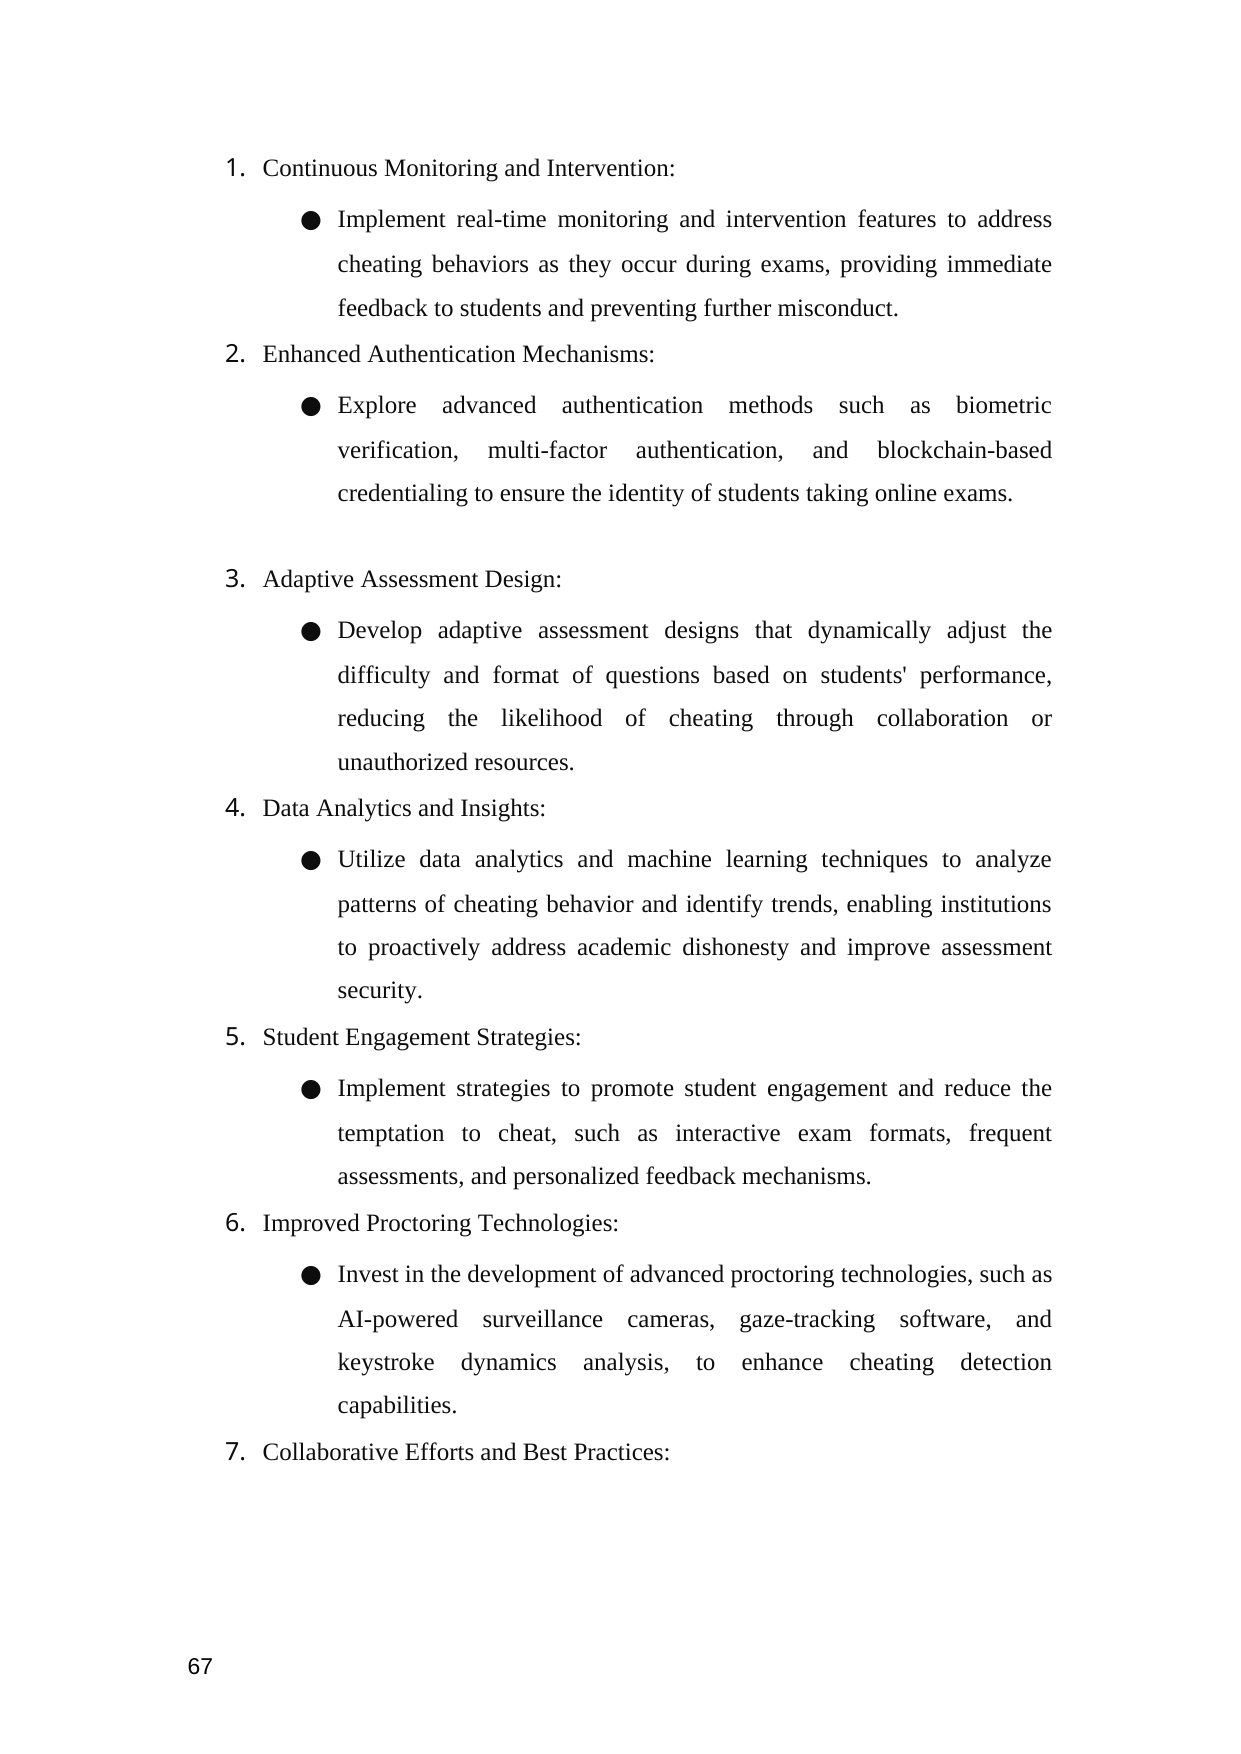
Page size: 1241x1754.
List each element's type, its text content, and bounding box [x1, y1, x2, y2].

list Implement strategies to promote student engagement and reduce the temptation to cheat, such as interactive exam formats, frequent assessments, and personalized feedback mechanisms. [300, 1070, 1053, 1190]
list Explore advanced authentication methods such as biometric verification, multi-factor authentication, and blockchain-based credentialing to ensure the identity of students taking online exams. [300, 387, 1053, 507]
list Enhanced Authentication Mechanisms: [225, 336, 1053, 370]
list Develop adaptive assessment designs that dynamically adjust the difficulty and format of questions based on students' performance, reducing the likelihood of cheating through collaboration or unauthorized resources. [300, 612, 1053, 775]
list Implement real-time monitoring and intervention features to address cheating behaviors as they occur during exams, providing immediate feedback to students and preventing further misconduct. [300, 201, 1053, 321]
list Improved Proctoring Technologies: [225, 1204, 1053, 1238]
list Data Analytics and Insights: [225, 790, 1053, 824]
list Student Engagement Strategies: [225, 1019, 1053, 1053]
list Collaborative Efforts and Best Practices: [225, 1433, 1053, 1467]
list Utilize data analytics and machine learning techniques to analyze patterns of cheating behavior and identify trends, enabling institutions to proactively address academic dishonesty and improve assessment security. [300, 841, 1053, 1004]
list Adaptive Assessment Design: [225, 561, 1053, 595]
list Continuous Monitoring and Intervention: [225, 150, 1053, 184]
list Invest in the development of advanced proctoring technologies, such as AI-powered surveillance cameras, gaze-tracking software, and keystroke dynamics analysis, to enhance cheating detection capabilities. [300, 1255, 1053, 1419]
